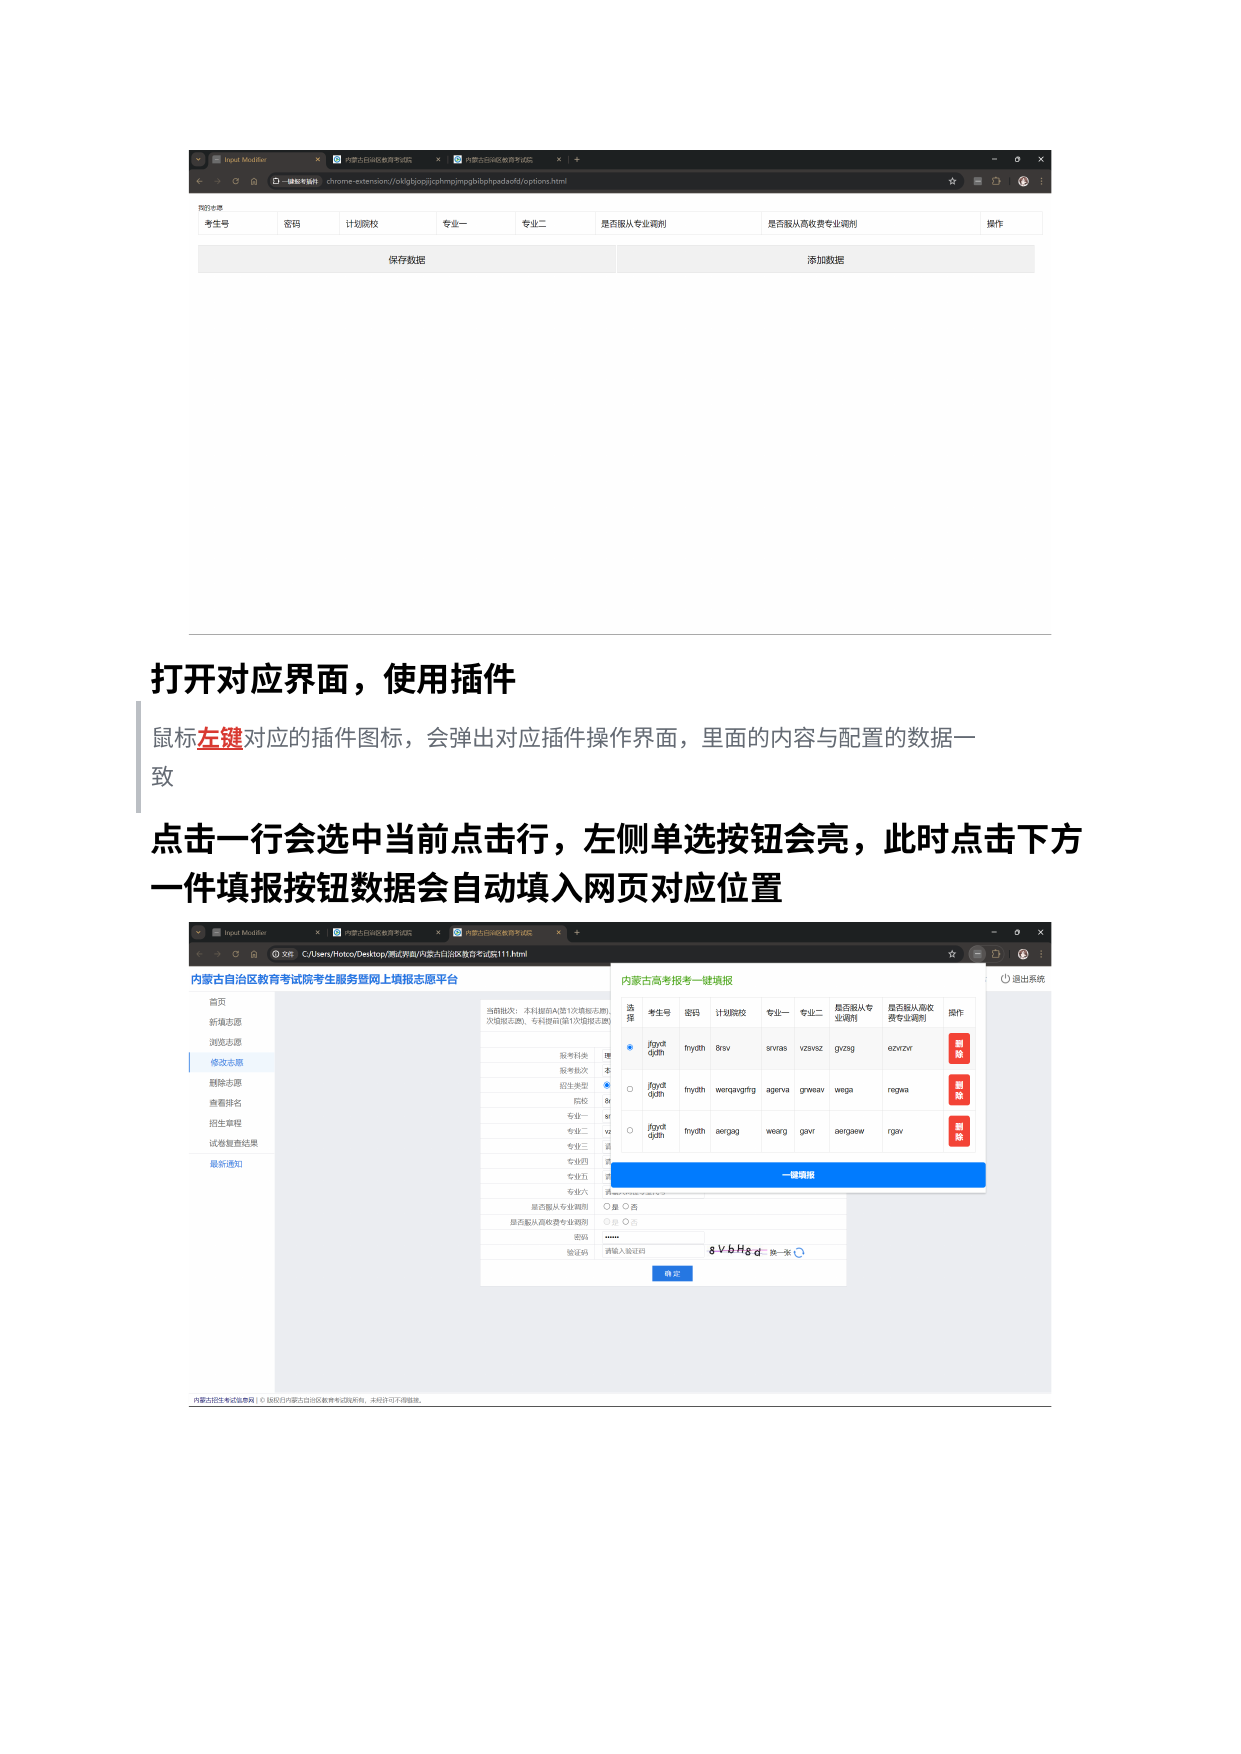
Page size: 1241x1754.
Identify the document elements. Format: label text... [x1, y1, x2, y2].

picture [188, 150, 1052, 635]
picture [188, 922, 1052, 1407]
table_header 鼠标左键对应的插件图标，会弹出对应插件操作界面，里面的内容与配置的数据一致 [141, 701, 1001, 813]
